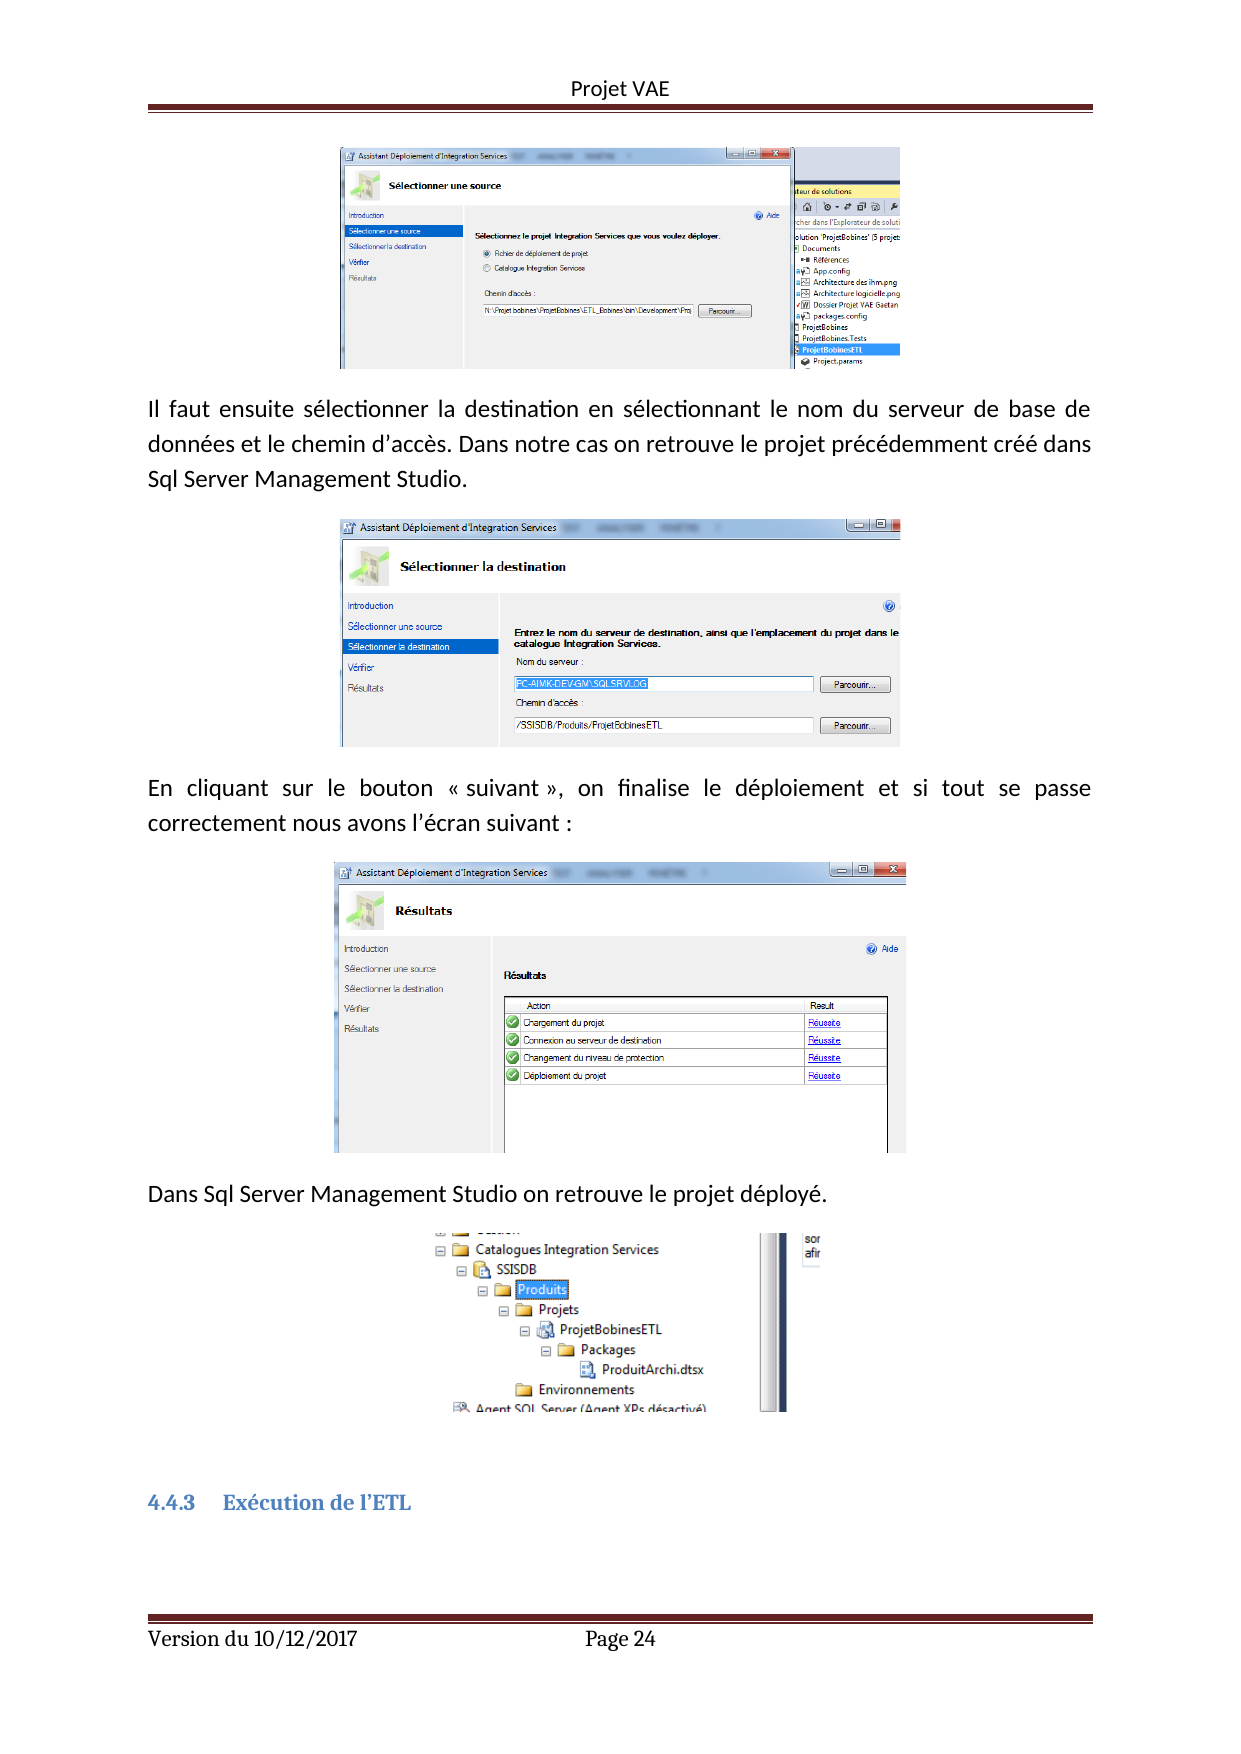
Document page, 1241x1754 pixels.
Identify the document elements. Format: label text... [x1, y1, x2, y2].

text En cliquant sur le bouton « suivant », on finalise le déploiement et si tout se passe correctement nous avons l’écran suivant : [148, 772, 1093, 837]
picture [340, 147, 900, 369]
picture [339, 519, 901, 747]
picture [420, 1233, 821, 1412]
subtitle Exécution de l’ETL [148, 1490, 1093, 1516]
picture [334, 862, 907, 1153]
text Dans Sql Server Management Studio on retrouve le projet déployé. [148, 1178, 1093, 1208]
text Il faut ensuite sélectionner la destination en sélectionnant le nom du serveur de base de données et le chemin d’accès. Dans notre cas on retrouve le projet précédemment créé dans Sql Server Management Studio. [148, 393, 1093, 494]
